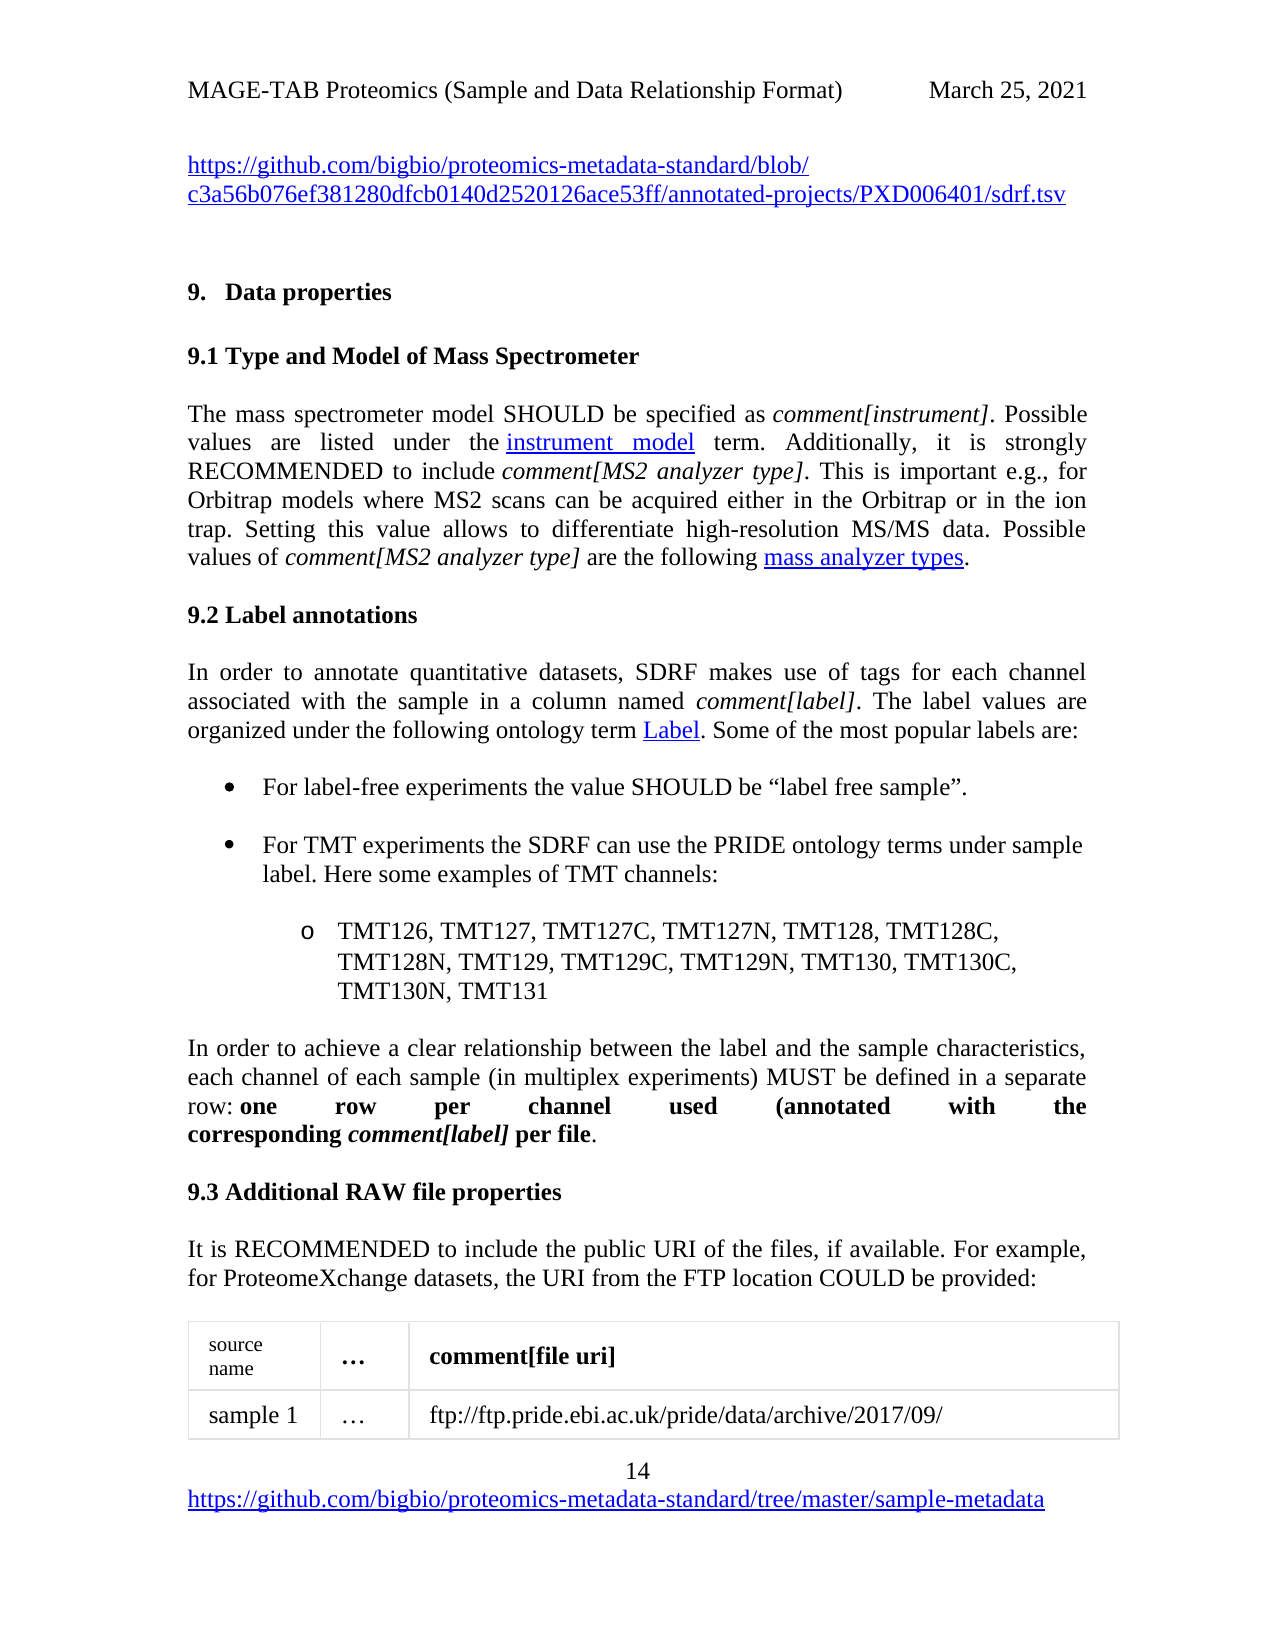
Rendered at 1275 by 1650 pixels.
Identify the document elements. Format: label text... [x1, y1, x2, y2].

list For label-free experiments the value SHOULD be “label free sample”. [225, 772, 1087, 801]
table_header source name [189, 1322, 320, 1389]
text In order to achieve a clear relationship between the label and the sample characteristics, each channel of each sample (in multiplex experiments) MUST be defined in a separate row: one row per channel used (annotated with the corresponding comment[label] per file. [187, 1033, 1087, 1148]
table_header …​ [321, 1322, 409, 1389]
text In order to annotate quantitative datasets, SDRF makes use of tags for each channel associated with the sample in a column named comment[label]. The label values are organized under the following ontology term Label. Some of the most popular labels are: [187, 657, 1087, 744]
table_header comment[file uri] [410, 1322, 1118, 1389]
subtitle Data properties [187, 277, 1087, 306]
list For TMT experiments the SDRF can use the PRIDE ontology terms under sample label. Here some examples of TMT channels: [225, 830, 1087, 887]
subtitle 9.1 Type and Model of Mass Spectrometer [187, 341, 1087, 370]
table_cell …​ [321, 1391, 408, 1438]
table_cell sample 1 [189, 1391, 320, 1438]
list TMT126, TMT127, TMT127C, TMT127N, TMT128, TMT128C, TMT128N, TMT129, TMT129C, TMT129N, TMT130, TMT130C, TMT130N, TMT131 [300, 916, 1087, 1004]
subtitle 9.3 Additional RAW file properties [187, 1177, 1087, 1206]
subtitle 9.2 Label annotations [187, 600, 1087, 629]
text It is RECOMMENDED to include the public URI of the files, if available. For example, for ProteomeXchange datasets, the URI from the FTP location COULD be provided: [187, 1234, 1087, 1292]
text The mass spectrometer model SHOULD be specified as comment[instrument]. Possible values are listed under the instrument model term. Additionally, it is strongly RECOMMENDED to include comment[MS2 analyzer type]. This is important e.g., for Orbitrap models where MS2 scans can be acquired either in the Orbitrap or in the ion trap. Setting this value allows to differentiate high-resolution MS/MS data. Possible values of comment[MS2 analyzer type] are the following mass analyzer types. [187, 399, 1087, 571]
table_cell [410, 1391, 1118, 1438]
text https://github.com/bigbio/proteomics-metadata-standard/blob/c3a56b076ef381280dfcb0140d2520126ace53ff/annotated-projects/PXD006401/sdrf.tsv [187, 150, 1087, 207]
